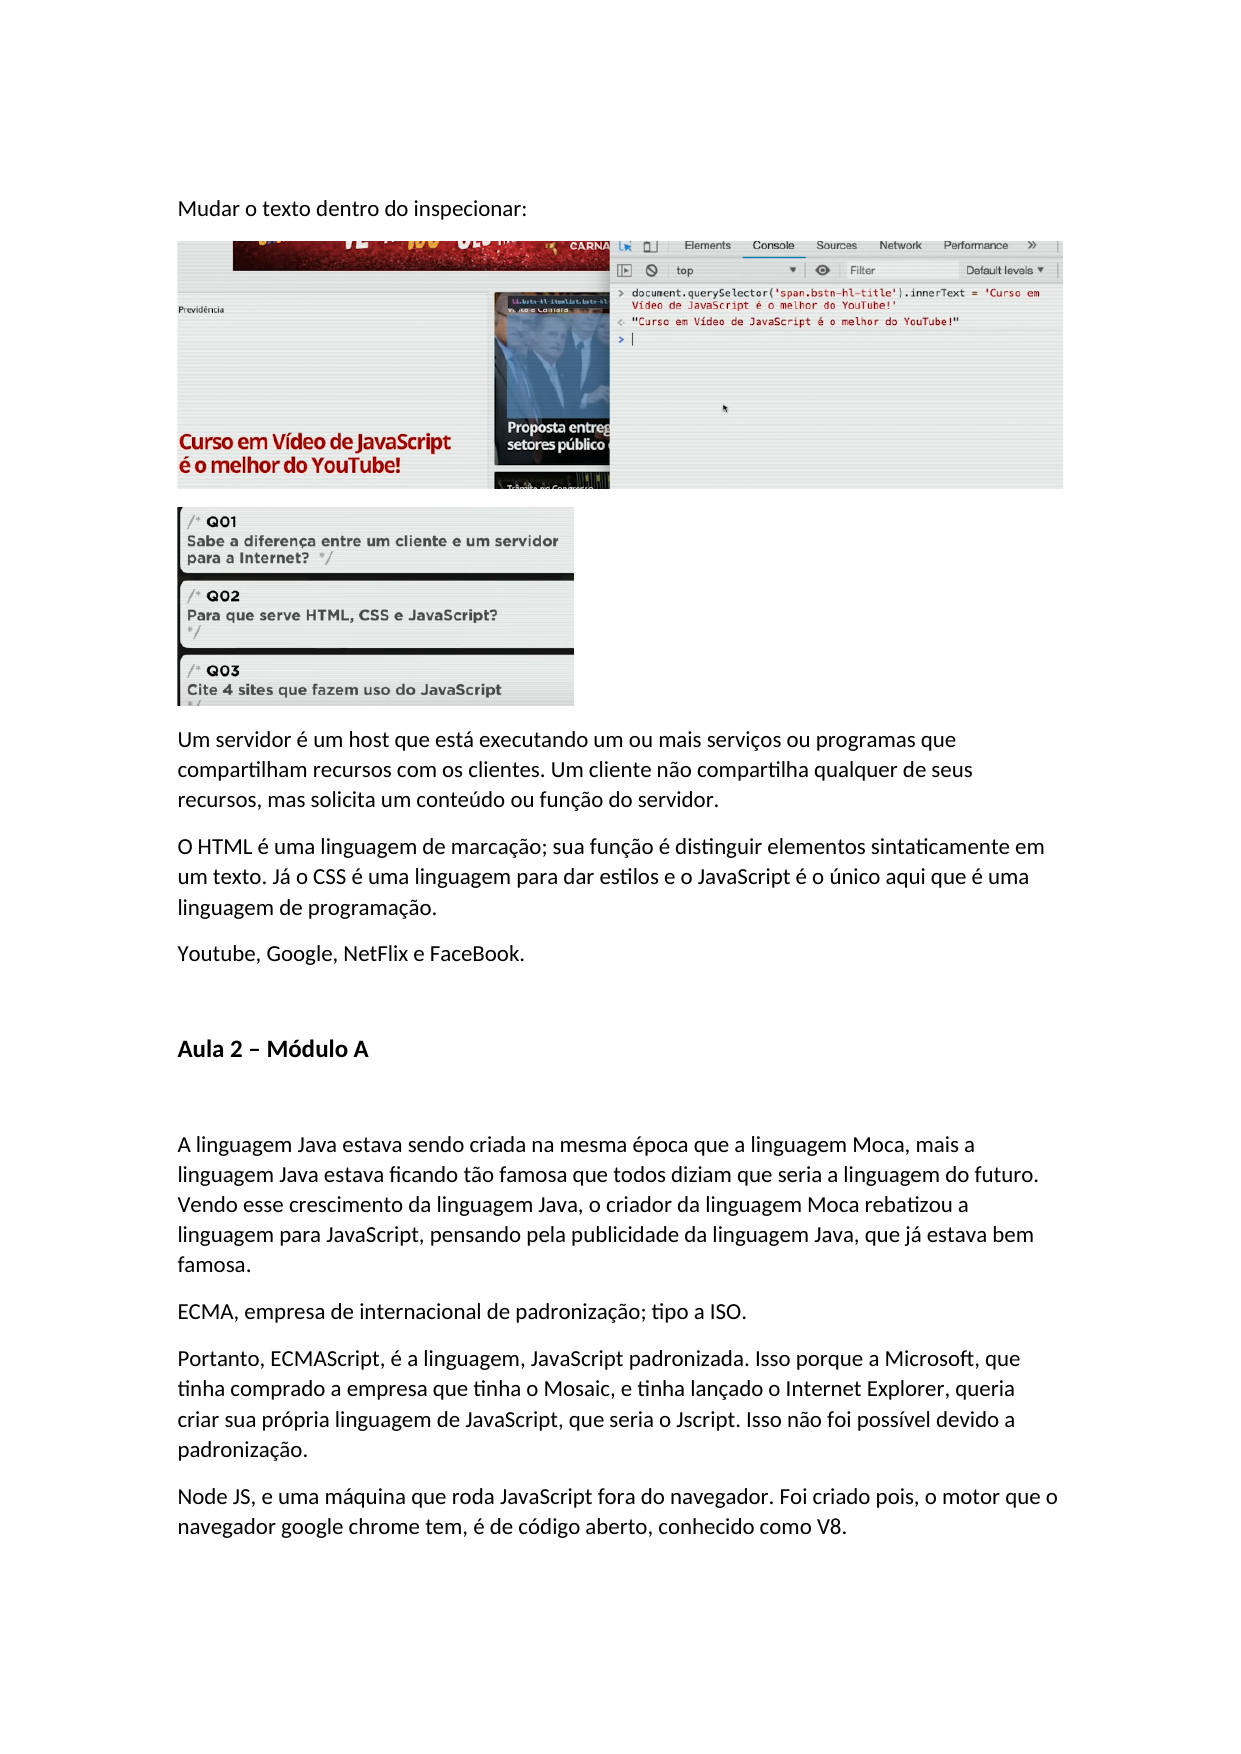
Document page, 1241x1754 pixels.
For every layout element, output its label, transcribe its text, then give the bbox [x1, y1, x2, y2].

text Youtube, Google, NetFlix e FaceBook. [177, 939, 1063, 967]
text Aula 2 – Módulo A [177, 1033, 1063, 1064]
text O HTML é uma linguagem de marcação; sua função é distinguir elementos sintaticamente em um texto. Já o CSS é uma linguagem para dar estilos e o JavaScript é o único aqui que é uma linguagem de programação. [177, 832, 1063, 921]
text A linguagem Java estava sendo criada na mesma época que a linguagem Moca, mais a linguagem Java estava ficando tão famosa que todos diziam que seria a linguagem do futuro. Vendo esse crescimento da linguagem Java, o criador da linguagem Moca rebatizou a linguagem para JavaScript, pensando pela publicidade da linguagem Java, que já estava bem famosa. [177, 1130, 1063, 1278]
text ECMA, empresa de internacional de padronização; tipo a ISO. [177, 1297, 1063, 1325]
text Portanto, ECMAScript, é a linguagem, JavaScript padronizada. Isso porque a Microsoft, que tinha comprado a empresa que tinha o Mosaic, e tinha lançado o Internet Explorer, queria criar sua própria linguagem de JavaScript, que seria o Jscript. Isso não foi possível devido a padronização. [177, 1344, 1063, 1463]
picture [177, 507, 574, 706]
text Node JS, e uma máquina que roda JavaScript fora do navegador. Foi criado pois, o motor que o navegador google chrome tem, é de código aberto, conhecido como V8. [177, 1482, 1063, 1540]
text Um servidor é um host que está executando um ou mais serviços ou programas que compartilham recursos com os clientes. Um cliente não compartilha qualquer de seus recursos, mas solicita um conteúdo ou função do servidor. [177, 725, 1063, 813]
text Mudar o texto dentro do inspecionar: [177, 194, 1063, 222]
picture [177, 241, 1063, 489]
